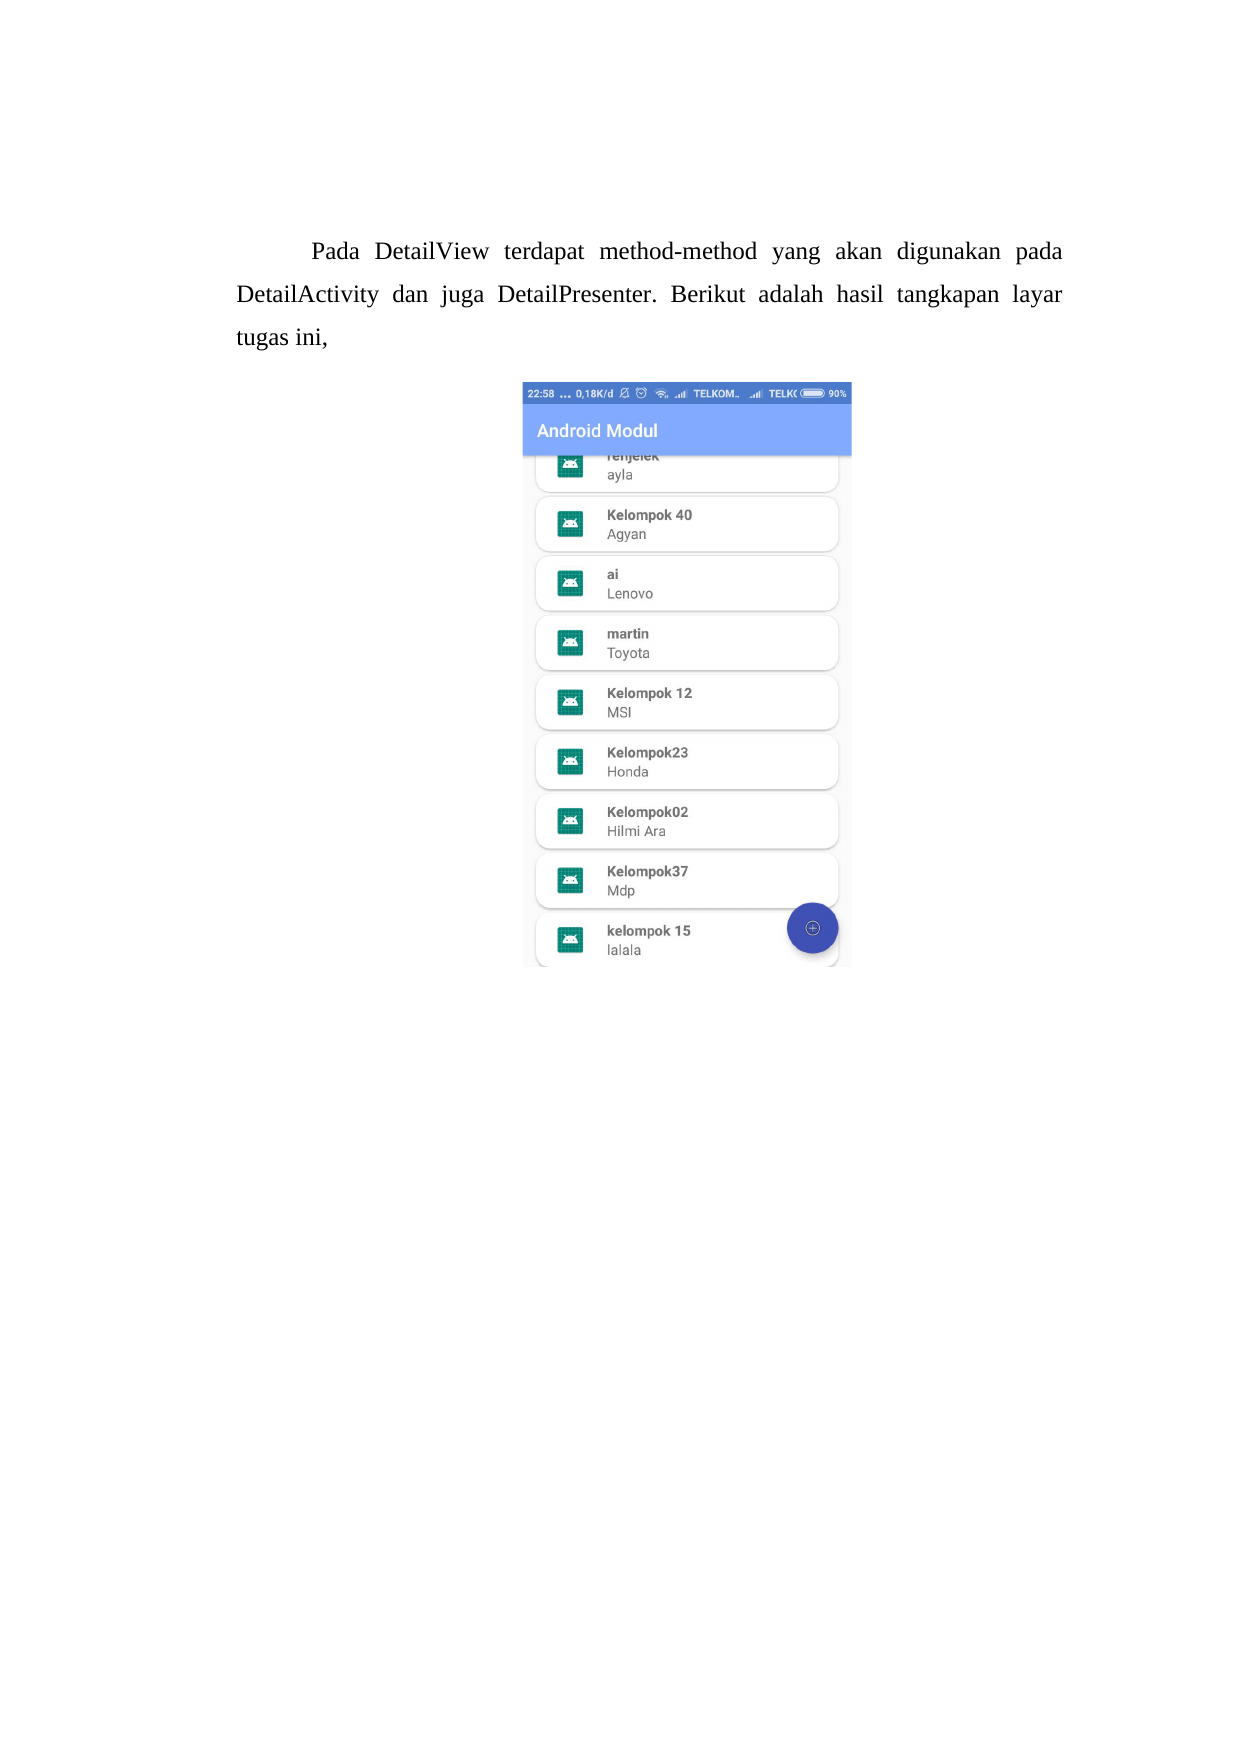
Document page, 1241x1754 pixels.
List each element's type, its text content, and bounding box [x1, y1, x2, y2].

picture [522, 382, 852, 967]
text Pada DetailView terdapat method-method yang akan digunakan pada DetailActivity dan juga DetailPresenter. Berikut adalah hasil tangkapan layar tugas ini, [236, 236, 1063, 351]
